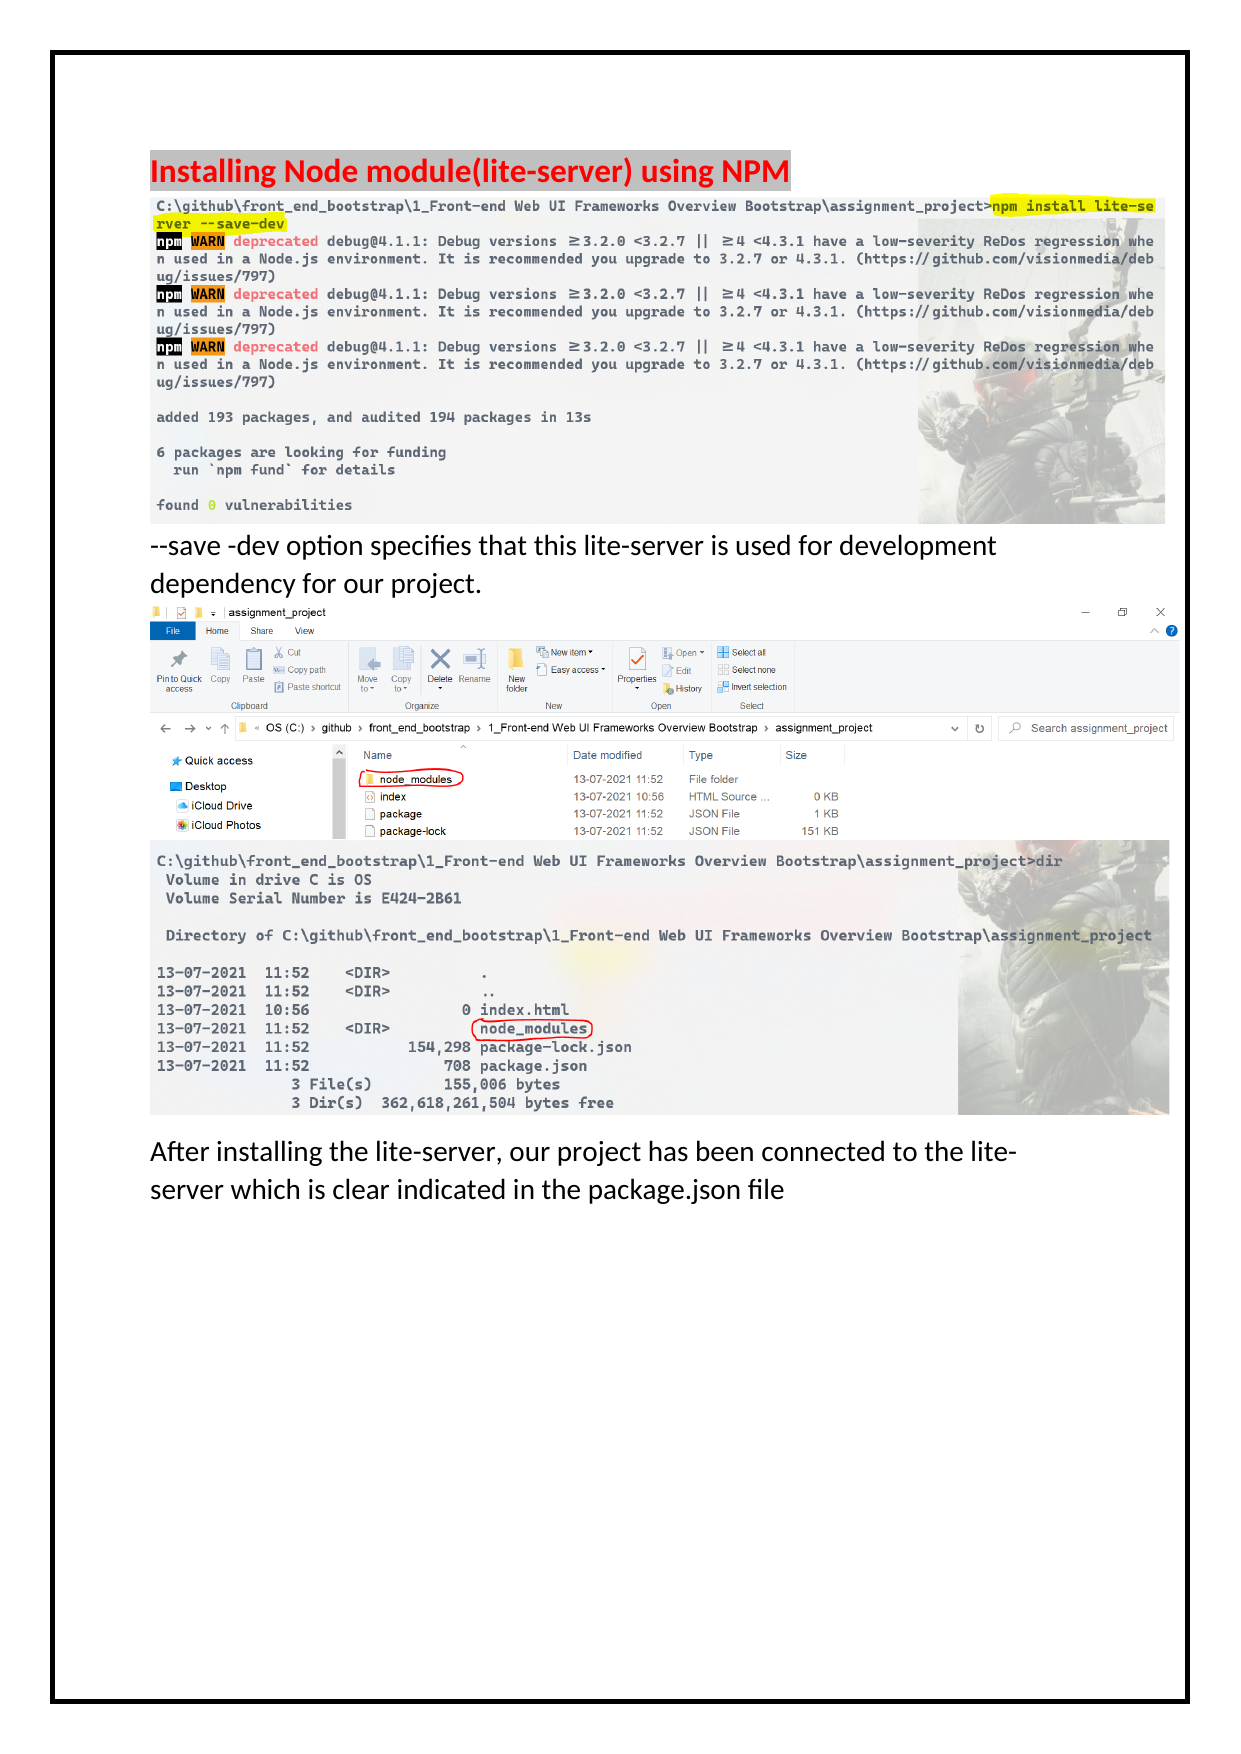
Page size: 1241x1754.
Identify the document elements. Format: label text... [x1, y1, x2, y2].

picture [150, 840, 1170, 1115]
subtitle Installing Node module(lite-server) using NPM --save -dev option specifies that this lite-server is used for development dependency for our project. [150, 524, 1090, 601]
picture [150, 193, 1166, 524]
picture [150, 603, 1180, 839]
text After installing the lite-server, our project has been connected to the lite-server which is clear indicated in the package.json file [150, 1133, 1090, 1207]
subtitle Installing Node module(lite-server) using NPM --save -dev option specifies that this lite-server is used for development dependency for our project. [150, 150, 1090, 193]
